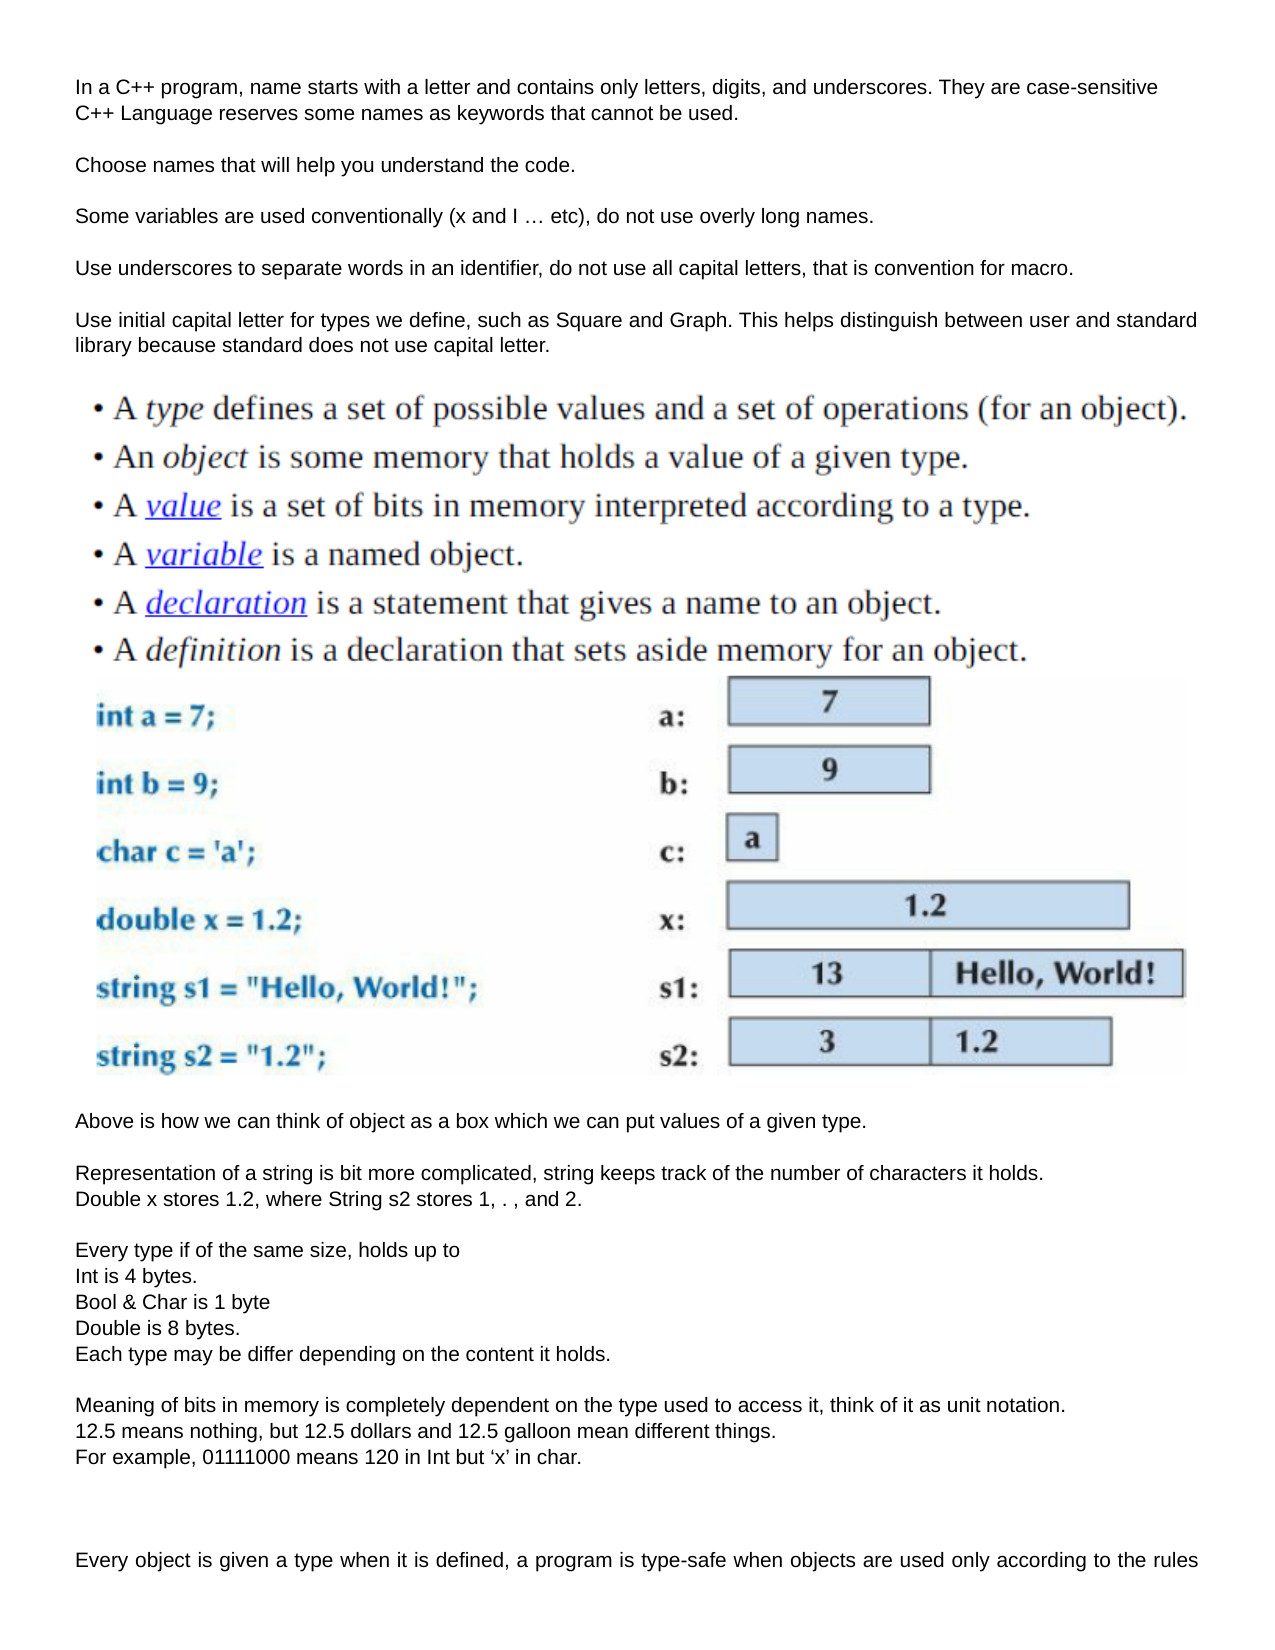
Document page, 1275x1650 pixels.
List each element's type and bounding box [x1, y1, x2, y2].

text [75, 75, 1200, 673]
text [75, 1082, 1200, 1572]
picture [75, 673, 1200, 1082]
picture [75, 385, 1197, 672]
